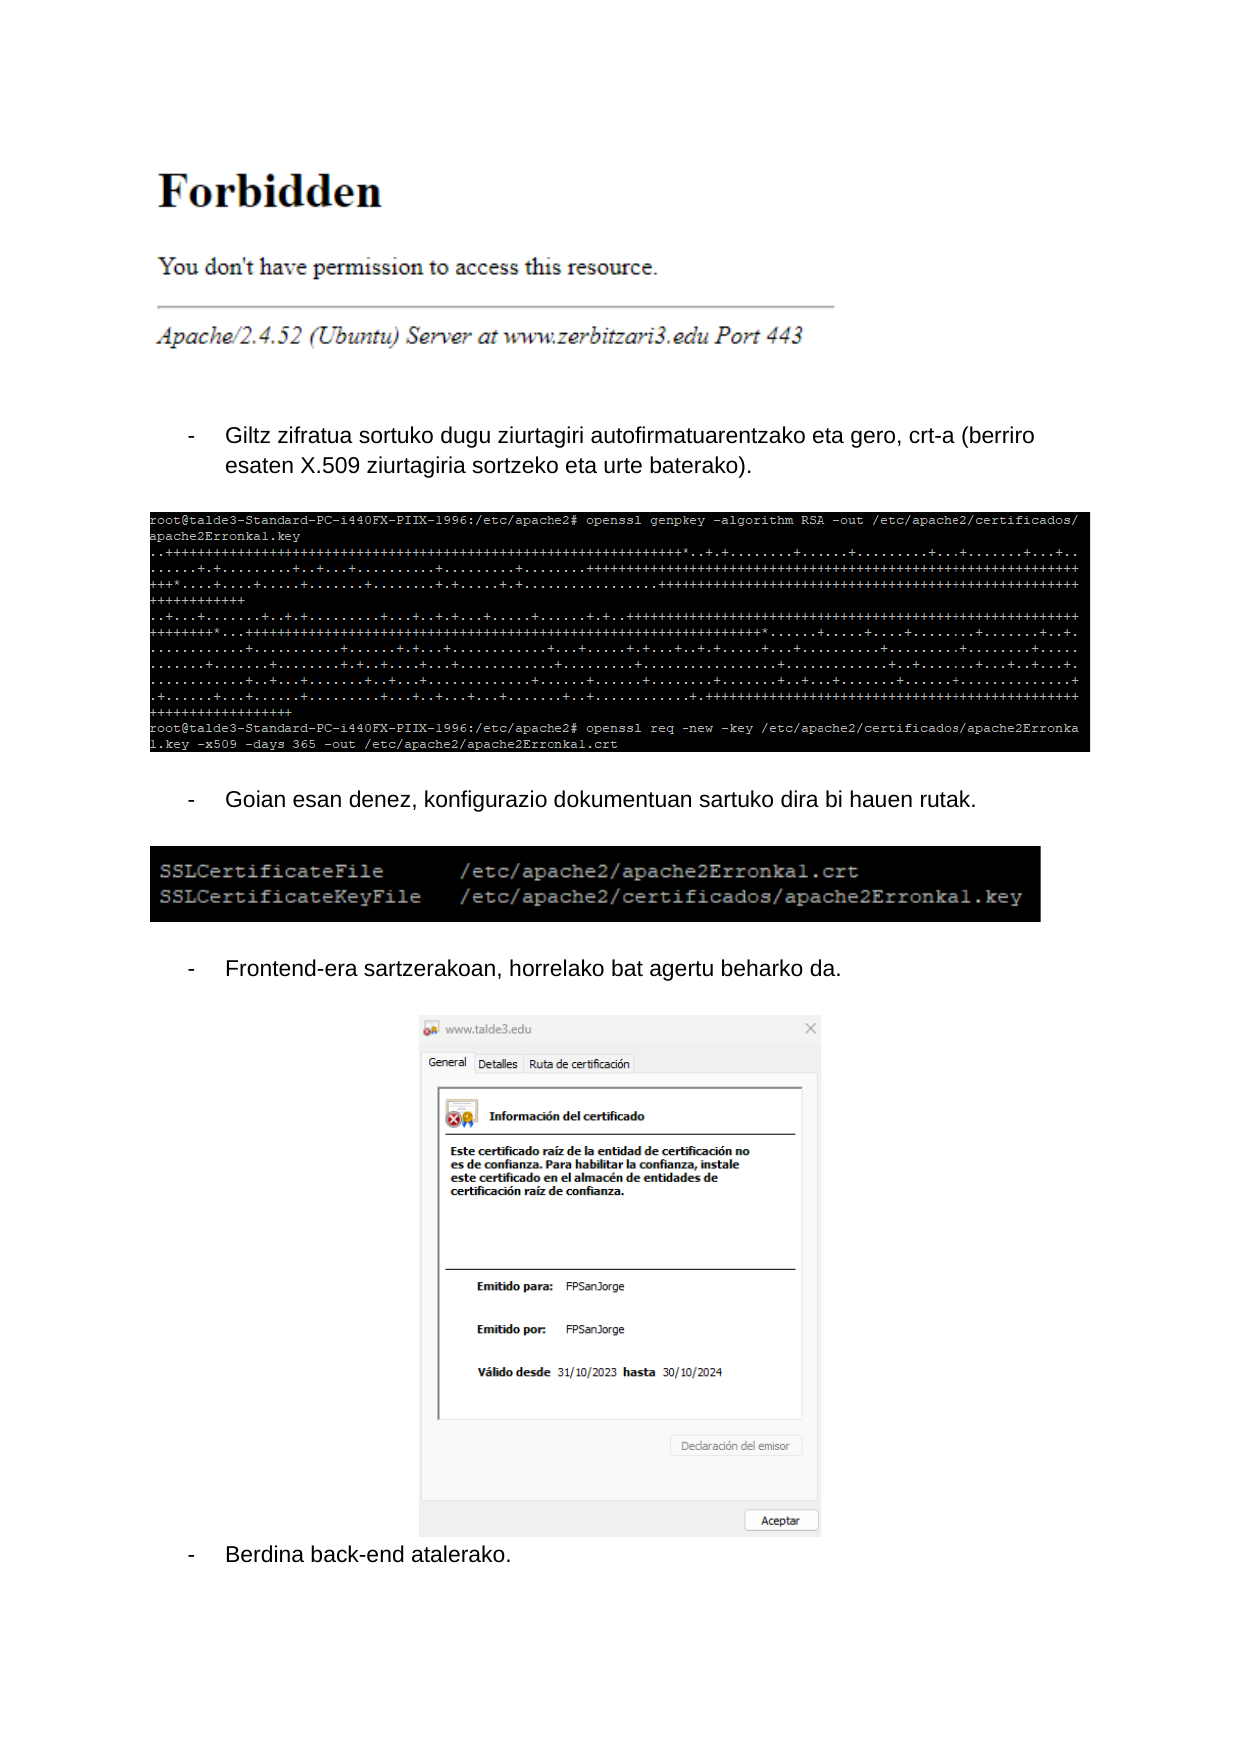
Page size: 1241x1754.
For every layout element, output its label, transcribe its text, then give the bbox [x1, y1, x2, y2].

picture [150, 150, 835, 388]
list Goian esan denez, konfigurazio dokumentuan sartuko dira bi hauen rutak. [187, 786, 1090, 812]
list Berdina back-end atalerako. [187, 1541, 1090, 1567]
list Frontend-era sartzerakoan, horrelako bat agertu beharko da. [187, 955, 1090, 982]
list Giltz zifratua sortuko dugu ziurtagiri autofirmatuarentzako eta gero, crt-a (berriro esaten X.509 ziurtagiria sortzeko eta urte baterako). [187, 422, 1090, 478]
picture [150, 846, 1041, 922]
picture [418, 1015, 822, 1537]
picture [150, 512, 1091, 752]
